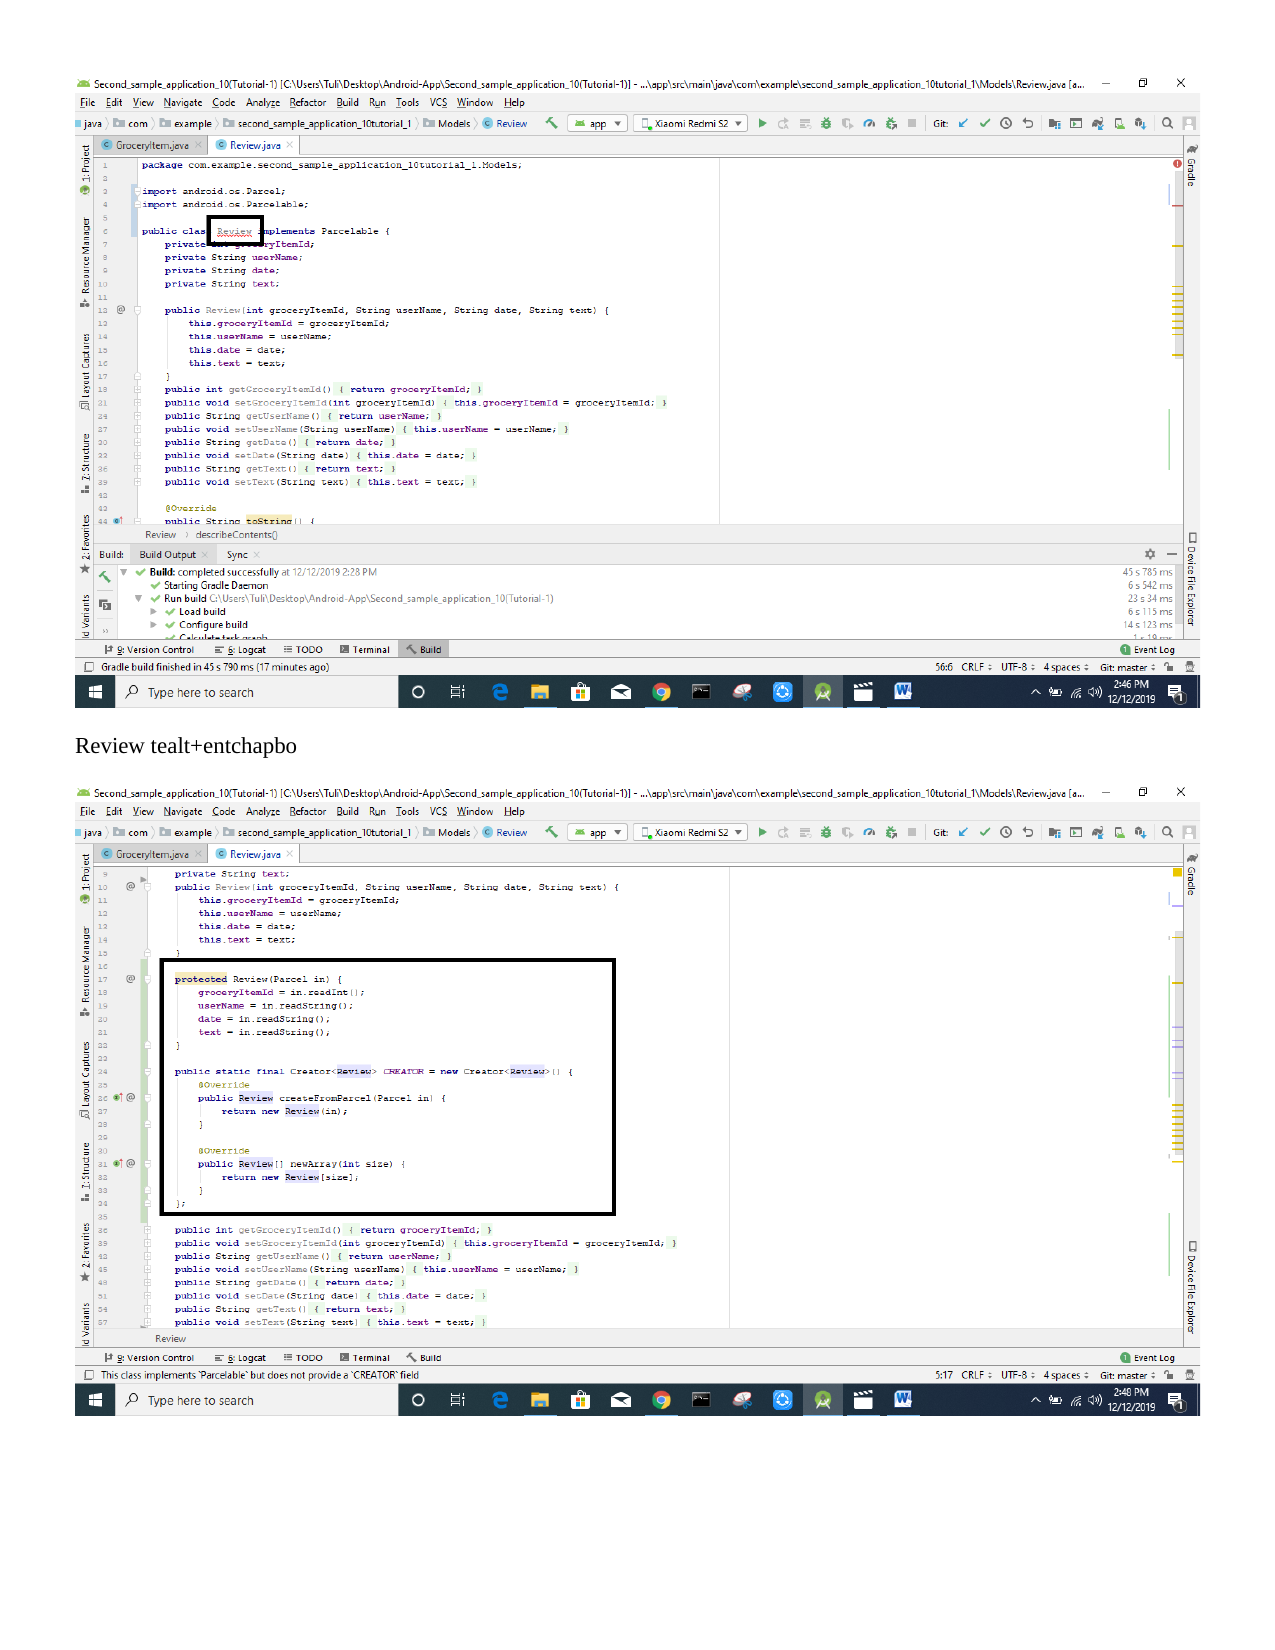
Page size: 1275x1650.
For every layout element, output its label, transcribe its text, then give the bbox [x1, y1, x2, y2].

picture [75, 783, 1200, 1416]
text Review tealt+entchapbo [75, 732, 1200, 759]
picture [75, 75, 1200, 708]
